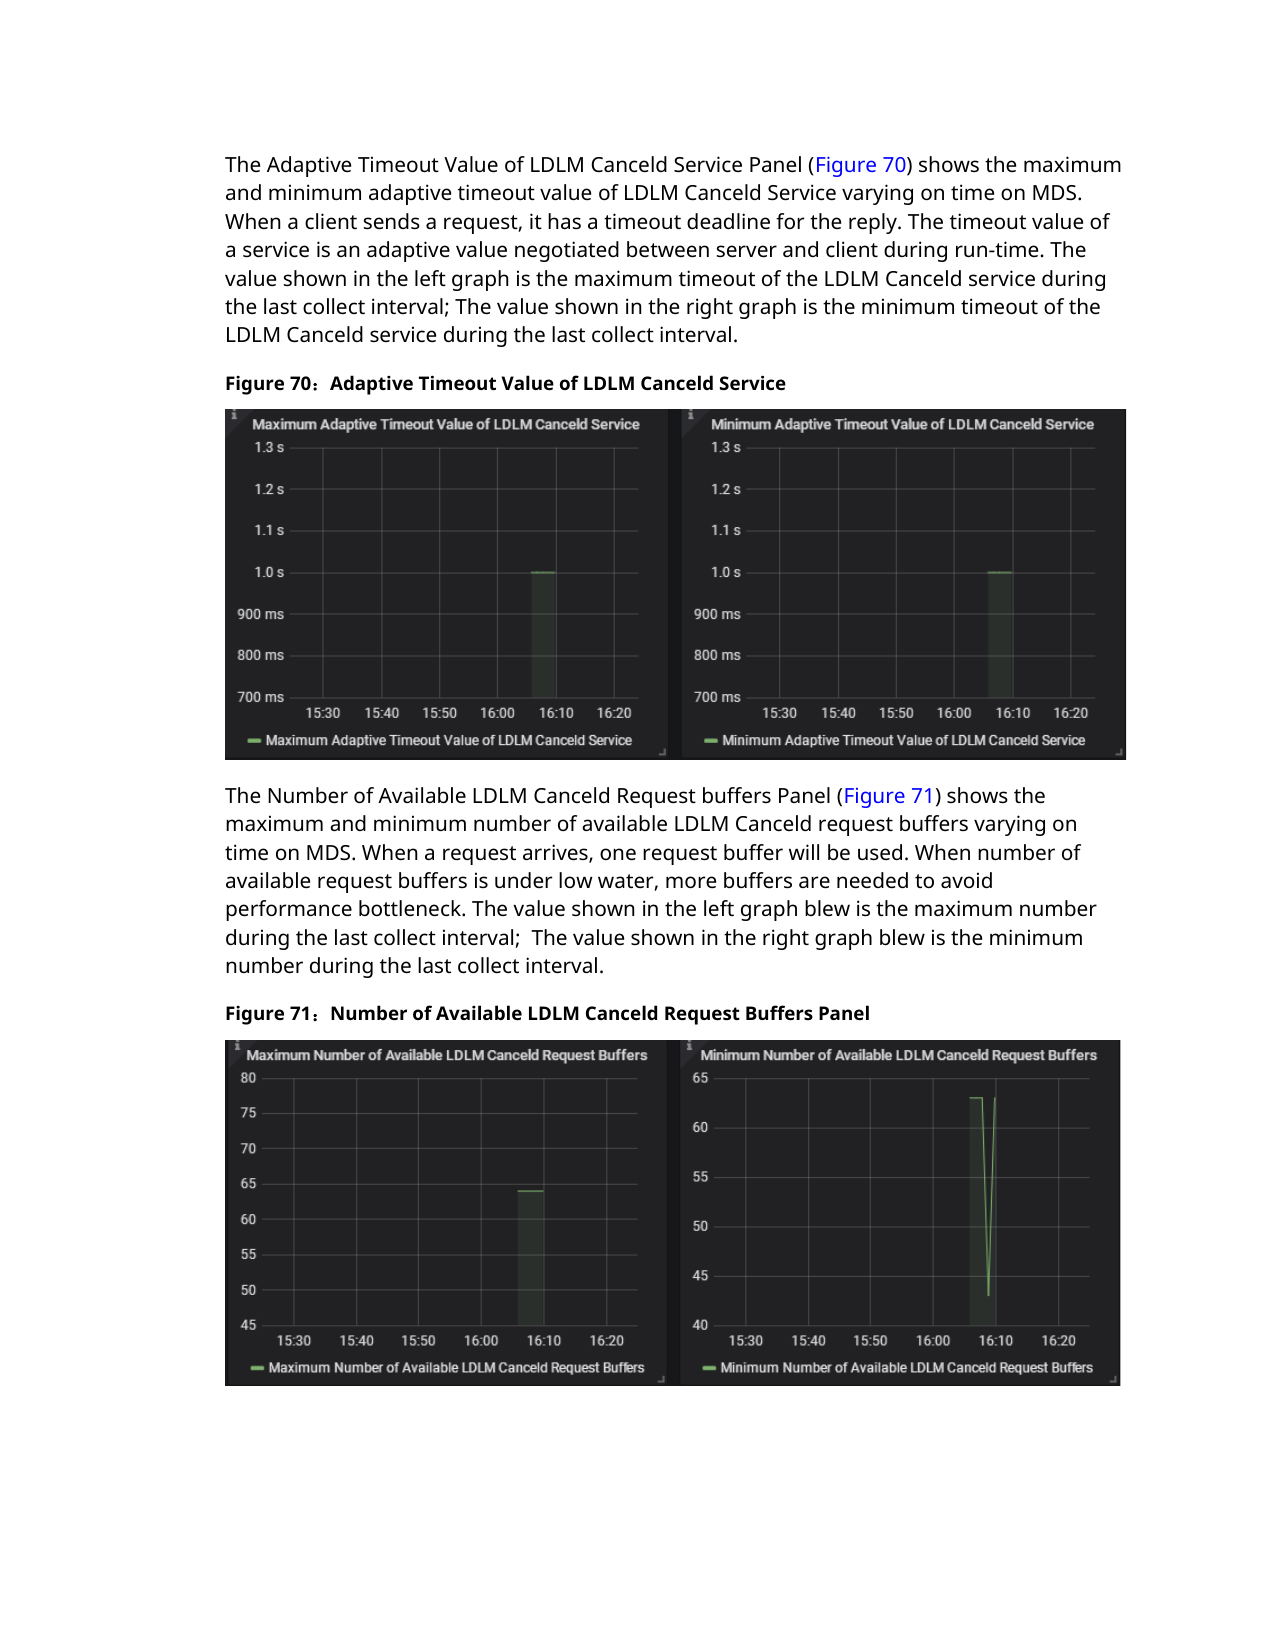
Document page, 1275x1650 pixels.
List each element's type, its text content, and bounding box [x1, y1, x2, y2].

text The Adaptive Timeout Value of LDLM Canceld Service Panel (Figure 70) shows the maximum and minimum adaptive timeout value of LDLM Canceld Service varying on time on MDS. When a client sends a request, it has a timeout deadline for the reply. The timeout value of a service is an adaptive value negotiated between server and client during run-time. The value shown in the left graph is the maximum timeout of the LDLM Canceld service during the last collect interval; The value shown in the right graph is the minimum timeout of the LDLM Canceld service during the last collect interval. [225, 150, 1125, 349]
text Figure 70：Adaptive Timeout Value of LDLM Canceld Service [225, 370, 1125, 395]
picture [225, 409, 1127, 760]
picture [225, 1040, 1121, 1386]
text The Number of Available LDLM Canceld Request buffers Panel (Figure 71) shows the maximum and minimum number of available LDLM Canceld request buffers varying on time on MDS. When a request arrives, one request buffer will be used. When number of available request buffers is under low water, more buffers are needed to avoid performance bottleneck. The value shown in the left graph blew is the maximum number during the last collect interval; The value shown in the right graph blew is the minimum number during the last collect interval. [225, 781, 1125, 980]
text Figure 71：Number of Available LDLM Canceld Request Buffers Panel [225, 1001, 1125, 1026]
